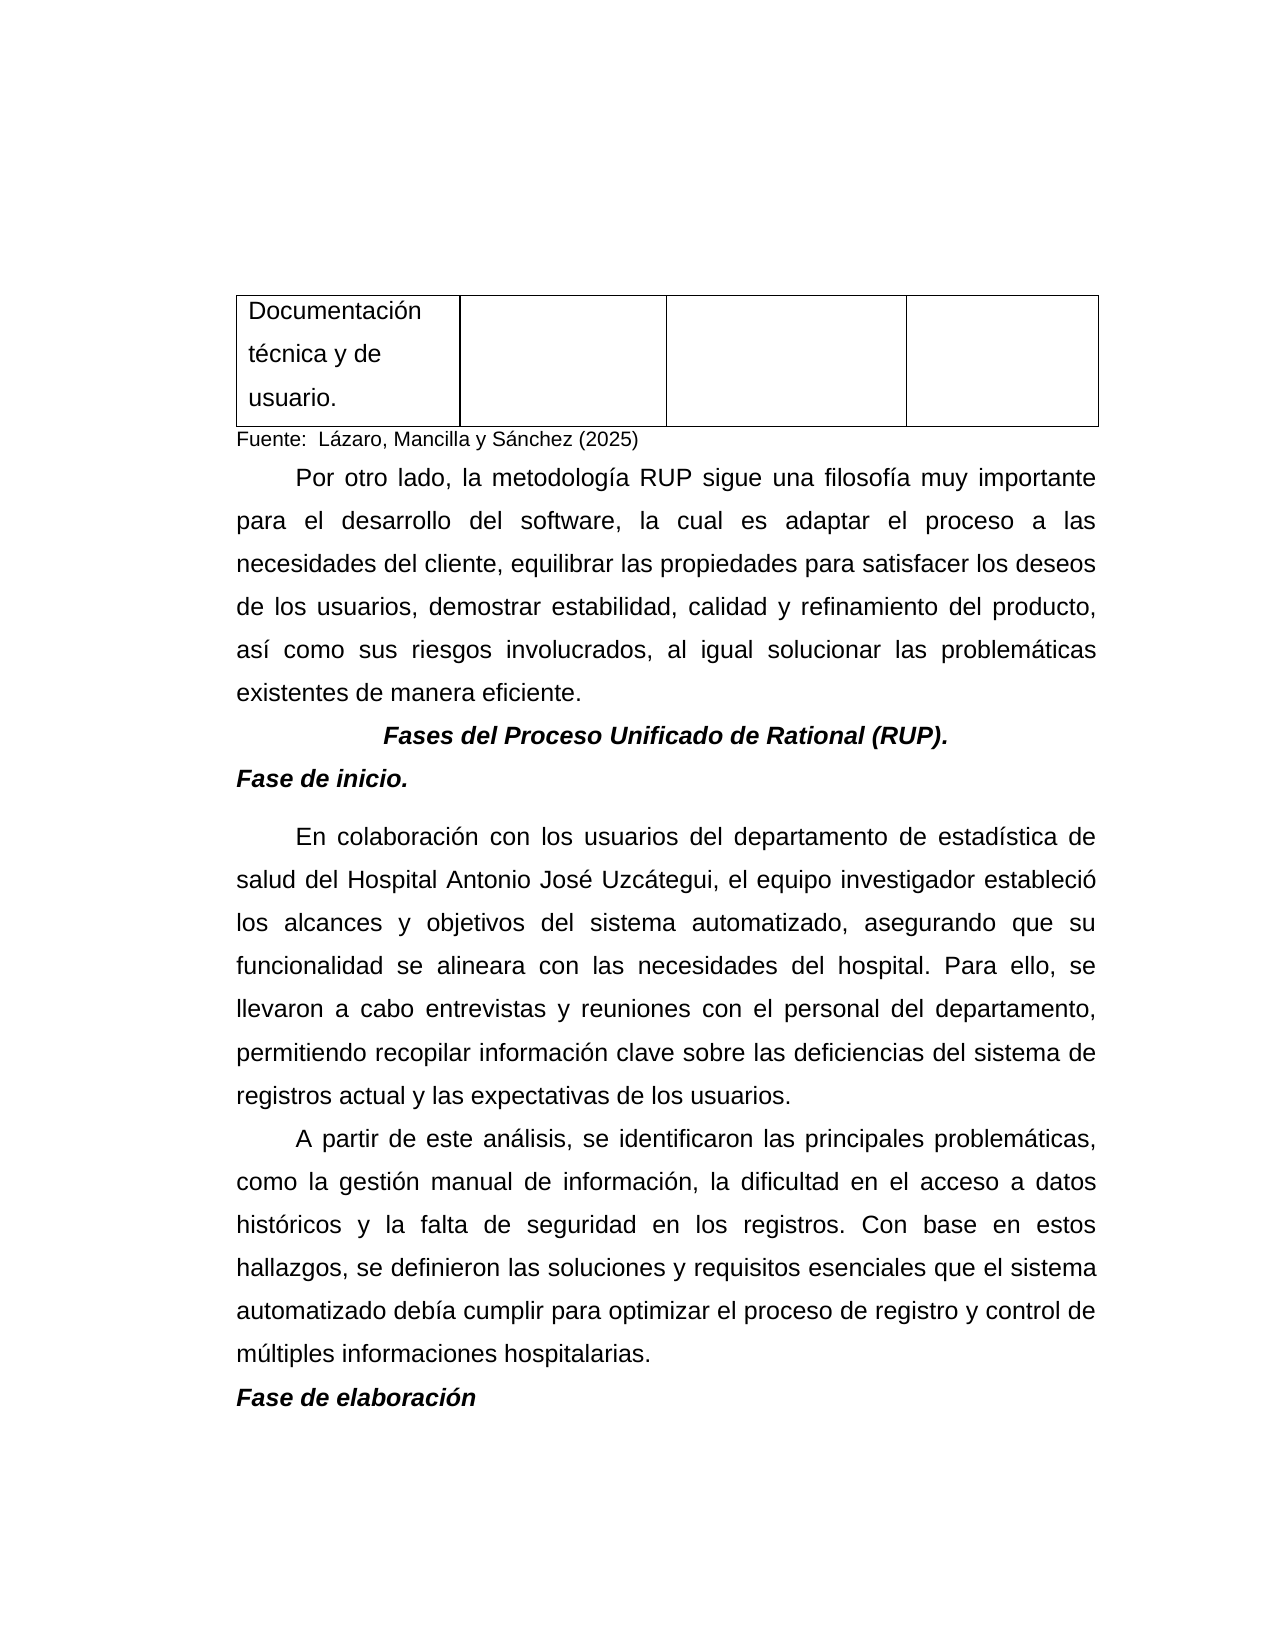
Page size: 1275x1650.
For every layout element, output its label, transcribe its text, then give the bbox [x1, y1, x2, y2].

text Por otro lado, la metodología RUP sigue una filosofía muy importante para el desarrollo del software, la cual es adaptar el proceso a las necesidades del cliente, equilibrar las propiedades para satisfacer los deseos de los usuarios, demostrar estabilidad, calidad y refinamiento del producto, así como sus riesgos involucrados, al igual solucionar las problemáticas existentes de manera eficiente. [236, 463, 1098, 707]
text A partir de este análisis, se identificaron las principales problemáticas, como la gestión manual de información, la dificultad en el acceso a datos históricos y la falta de seguridad en los registros. Con base en estos hallazgos, se definieron las soluciones y requisitos esenciales que el sistema automatizado debía cumplir para optimizar el proceso de registro y control de múltiples informaciones hospitalarias. [236, 1124, 1098, 1368]
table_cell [461, 296, 666, 426]
text En colaboración con los usuarios del departamento de estadística de salud del Hospital Antonio José Uzcátegui, el equipo investigador estableció los alcances y objetivos del sistema automatizado, asegurando que su funcionalidad se alineara con las necesidades del hospital. Para ello, se llevaron a cabo entrevistas y reuniones con el personal del departamento, permitiendo recopilar información clave sobre las deficiencias del sistema de registros actual y las expectativas de los usuarios. [236, 822, 1098, 1109]
text Fuente: Lázaro, Mancilla y Sánchez (2025) [236, 427, 1098, 451]
subtitle Fase de inicio. [236, 764, 1098, 793]
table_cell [907, 296, 1098, 426]
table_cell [237, 296, 459, 426]
subtitle Fases del Proceso Unificado de Rational (RUP). [236, 721, 1098, 750]
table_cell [667, 296, 906, 426]
subtitle Fase de elaboración [236, 1383, 1098, 1411]
